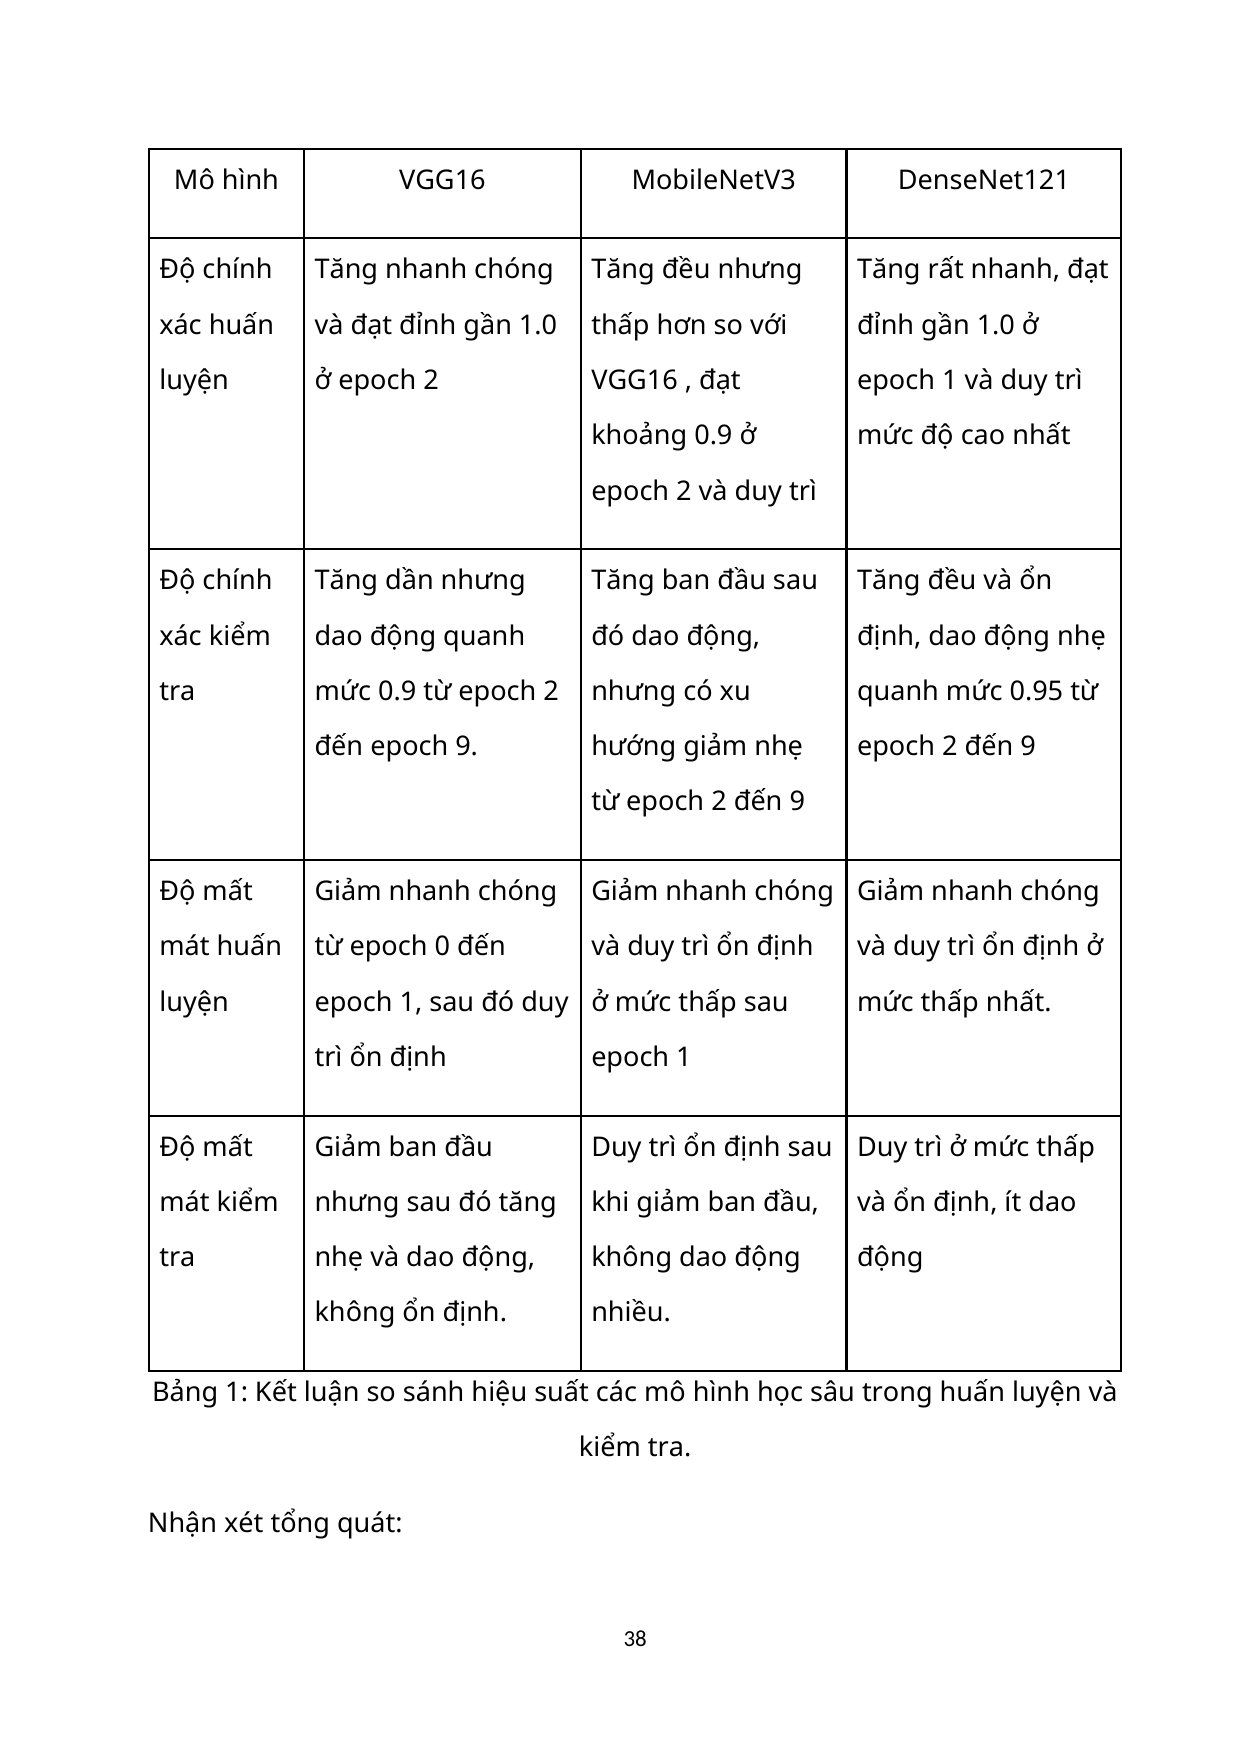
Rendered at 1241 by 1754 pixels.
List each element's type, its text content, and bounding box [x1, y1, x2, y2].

table_cell Duy trì ở mức thấp và ổn định, ít dao động [848, 1117, 1120, 1370]
table_cell Tăng đều nhưng thấp hơn so với VGG16 , đạt khoảng 0.9 ở epoch 2 và duy trì [582, 239, 845, 548]
table_cell Tăng đều và ổn định, dao động nhẹ quanh mức 0.95 từ epoch 2 đến 9 [848, 550, 1120, 859]
table_cell Độ chính xác kiểm tra [150, 550, 303, 859]
table_cell Giảm nhanh chóng và duy trì ổn định ở mức thấp nhất. [848, 861, 1120, 1114]
table_header MobileNetV3 [582, 150, 845, 237]
table_header DenseNet121 [848, 150, 1120, 237]
table_cell Tăng dần nhưng dao động quanh mức 0.9 từ epoch 2 đến epoch 9. [305, 550, 580, 859]
table_cell Độ mất mát huấn luyện [150, 861, 303, 1114]
table_cell Độ chính xác huấn luyện [150, 239, 303, 548]
table_header Mô hình [150, 150, 303, 237]
table_cell Tăng rất nhanh, đạt đỉnh gần 1.0 ở epoch 1 và duy trì mức độ cao nhất [848, 239, 1120, 548]
table_cell Giảm ban đầu nhưng sau đó tăng nhẹ và dao động, không ổn định. [305, 1117, 580, 1370]
table_cell Giảm nhanh chóng và duy trì ổn định ở mức thấp sau epoch 1 [582, 861, 845, 1114]
text Nhận xét tổng quát: [148, 1503, 1122, 1540]
table_cell Giảm nhanh chóng từ epoch 0 đến epoch 1, sau đó duy trì ổn định [305, 861, 580, 1114]
table_cell Duy trì ổn định sau khi giảm ban đầu, không dao động nhiều. [582, 1117, 845, 1370]
table_header VGG16 [305, 150, 580, 237]
table_cell Tăng nhanh chóng và đạt đỉnh gần 1.0 ở epoch 2 [305, 239, 580, 548]
table_cell Tăng ban đầu sau đó dao động, nhưng có xu hướng giảm nhẹ từ epoch 2 đến 9 [582, 550, 845, 859]
table_cell Độ mất mát kiểm tra [150, 1117, 303, 1370]
text Bảng 1: Kết luận so sánh hiệu suất các mô hình học sâu trong huấn luyện và kiểm tra. [148, 1372, 1122, 1464]
